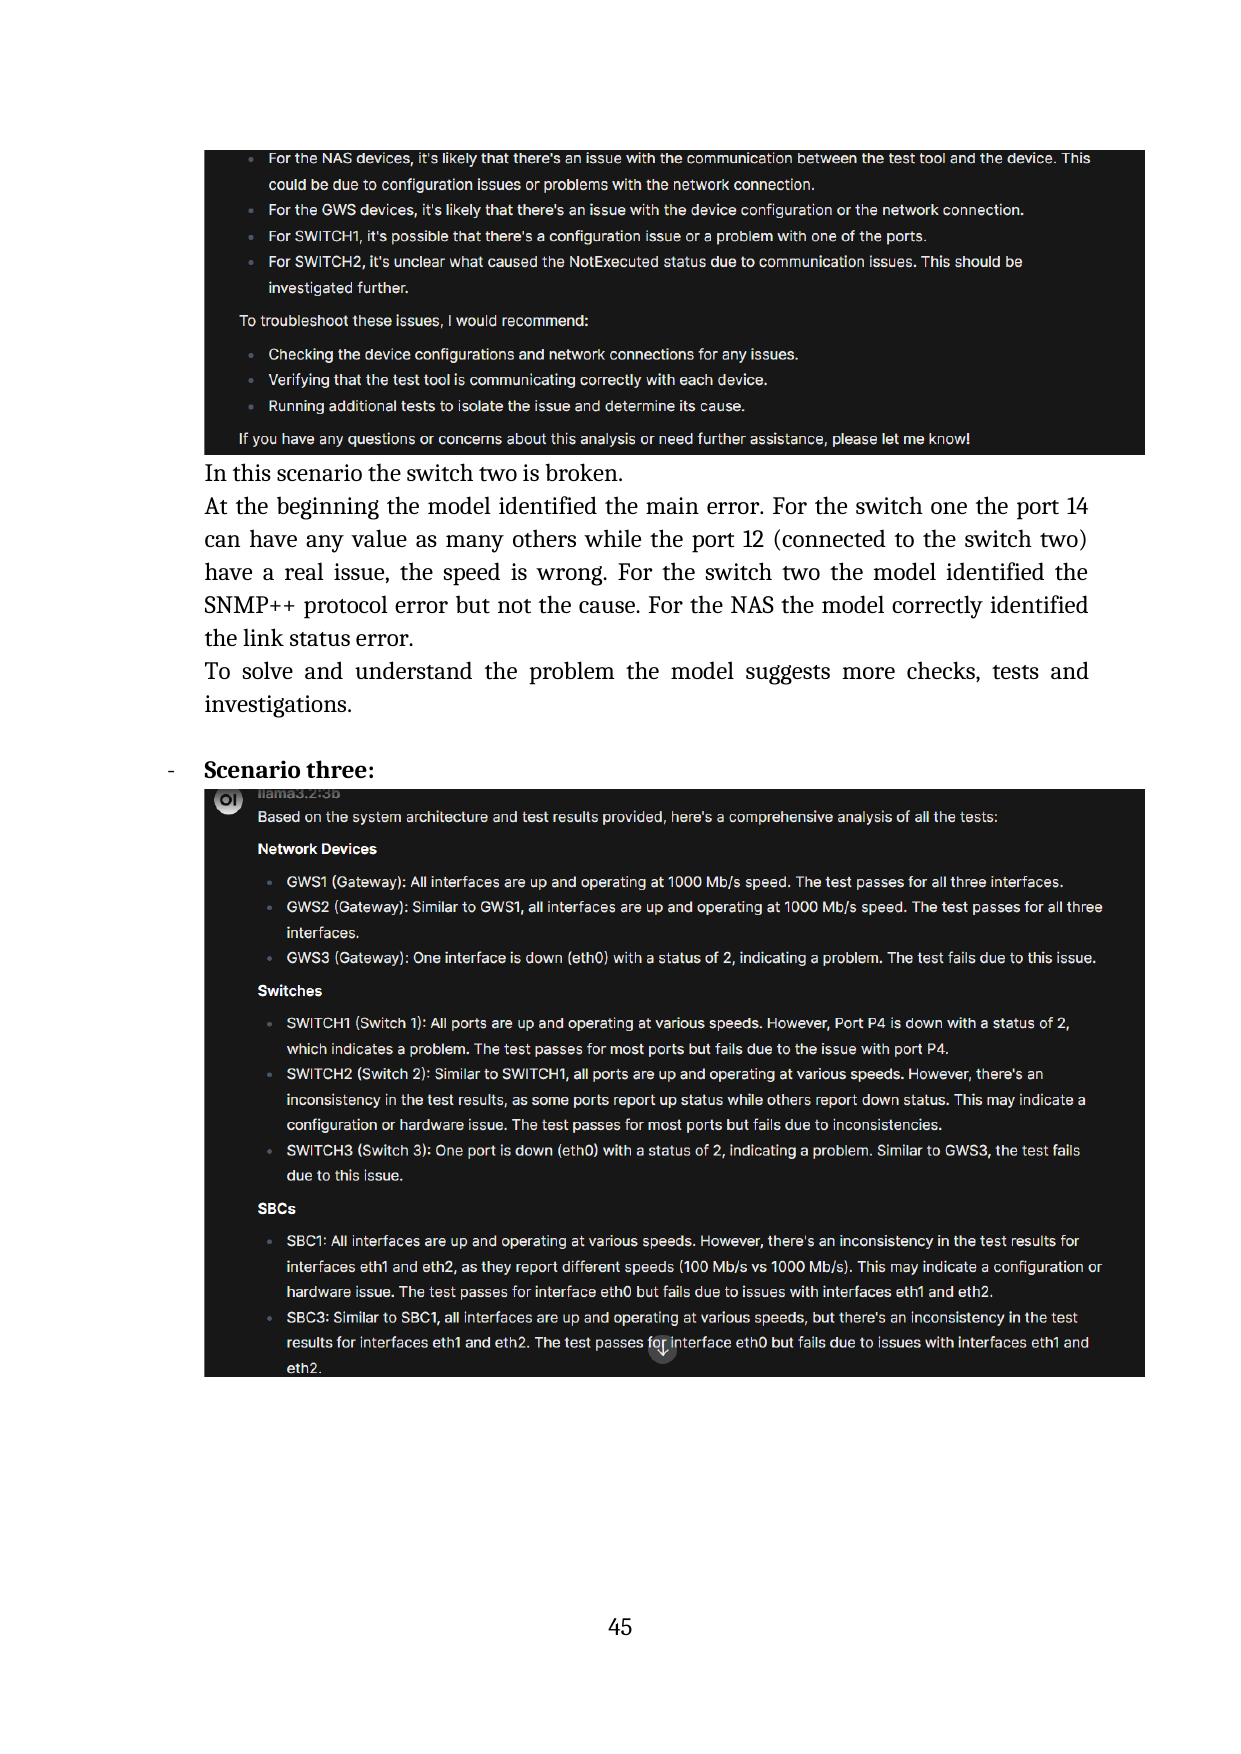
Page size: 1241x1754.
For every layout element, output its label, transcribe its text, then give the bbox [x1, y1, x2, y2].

list Scenario three: [167, 756, 1090, 785]
list At the beginning the model identified the main error. For the switch one the port 14 can have any value as many others while the port 12 (connected to the switch two) have a real issue, the speed is wrong. For the switch two the model identified the SNMP++ protocol error but not the cause. For the NAS the model correctly identified the link status error. [204, 492, 1090, 653]
list To solve and understand the problem the model suggests more checks, tests and investigations. [204, 657, 1090, 719]
picture [204, 789, 1145, 1377]
picture [204, 150, 1145, 455]
list In this scenario the switch two is broken. [204, 459, 1090, 488]
